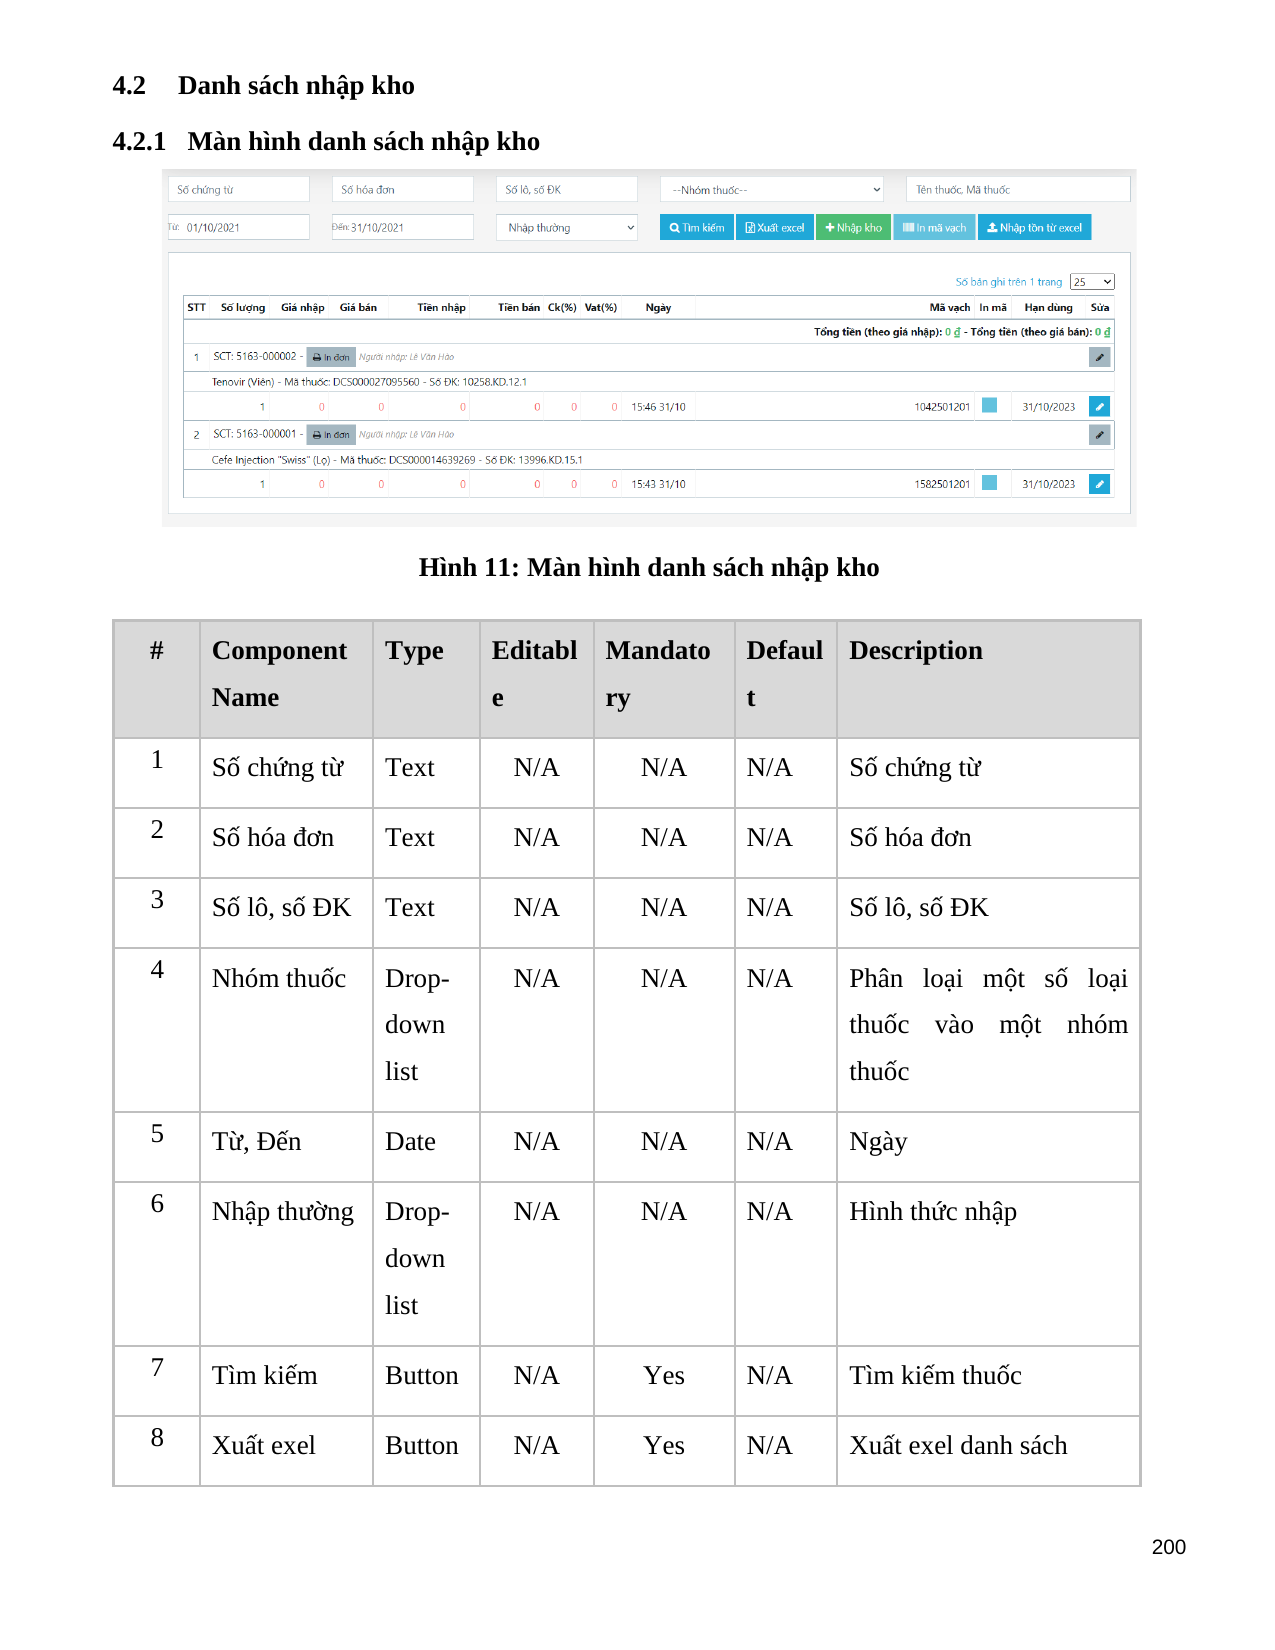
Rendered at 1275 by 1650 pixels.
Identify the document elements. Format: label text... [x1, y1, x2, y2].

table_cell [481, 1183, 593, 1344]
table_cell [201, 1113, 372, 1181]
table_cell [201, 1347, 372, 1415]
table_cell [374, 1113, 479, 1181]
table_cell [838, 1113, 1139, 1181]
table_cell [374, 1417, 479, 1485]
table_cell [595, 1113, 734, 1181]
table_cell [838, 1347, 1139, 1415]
text Hình 11: Màn hình danh sách nhập kho [112, 551, 1186, 582]
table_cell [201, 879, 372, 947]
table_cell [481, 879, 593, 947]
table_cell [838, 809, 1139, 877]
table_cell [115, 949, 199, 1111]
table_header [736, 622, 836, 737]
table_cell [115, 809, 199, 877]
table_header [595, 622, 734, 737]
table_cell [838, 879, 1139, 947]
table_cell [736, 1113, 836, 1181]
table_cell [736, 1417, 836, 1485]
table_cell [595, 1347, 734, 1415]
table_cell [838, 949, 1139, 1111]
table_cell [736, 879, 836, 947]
picture [161, 168, 1137, 527]
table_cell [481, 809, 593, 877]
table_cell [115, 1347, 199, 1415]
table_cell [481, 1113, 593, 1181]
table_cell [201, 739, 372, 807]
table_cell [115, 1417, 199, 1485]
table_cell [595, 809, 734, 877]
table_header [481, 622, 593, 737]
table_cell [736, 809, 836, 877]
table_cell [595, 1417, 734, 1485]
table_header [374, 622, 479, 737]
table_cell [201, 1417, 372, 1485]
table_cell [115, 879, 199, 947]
subtitle Màn hình danh sách nhập kho [112, 125, 1186, 156]
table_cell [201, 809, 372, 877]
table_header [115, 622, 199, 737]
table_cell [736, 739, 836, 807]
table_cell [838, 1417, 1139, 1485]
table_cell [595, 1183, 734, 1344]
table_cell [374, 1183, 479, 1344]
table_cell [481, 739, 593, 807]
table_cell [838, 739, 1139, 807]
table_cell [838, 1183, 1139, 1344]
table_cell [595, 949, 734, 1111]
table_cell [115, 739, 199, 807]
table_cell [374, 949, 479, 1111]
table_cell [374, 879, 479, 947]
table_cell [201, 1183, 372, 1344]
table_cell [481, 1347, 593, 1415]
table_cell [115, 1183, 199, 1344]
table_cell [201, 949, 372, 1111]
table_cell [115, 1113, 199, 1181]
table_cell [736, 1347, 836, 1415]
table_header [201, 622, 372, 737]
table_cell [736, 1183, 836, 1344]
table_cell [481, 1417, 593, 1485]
subtitle Danh sách nhập kho [112, 69, 1186, 100]
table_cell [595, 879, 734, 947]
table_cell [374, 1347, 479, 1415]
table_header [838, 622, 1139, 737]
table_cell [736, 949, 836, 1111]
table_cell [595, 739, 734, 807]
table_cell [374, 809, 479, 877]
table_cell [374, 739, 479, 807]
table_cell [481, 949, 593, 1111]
